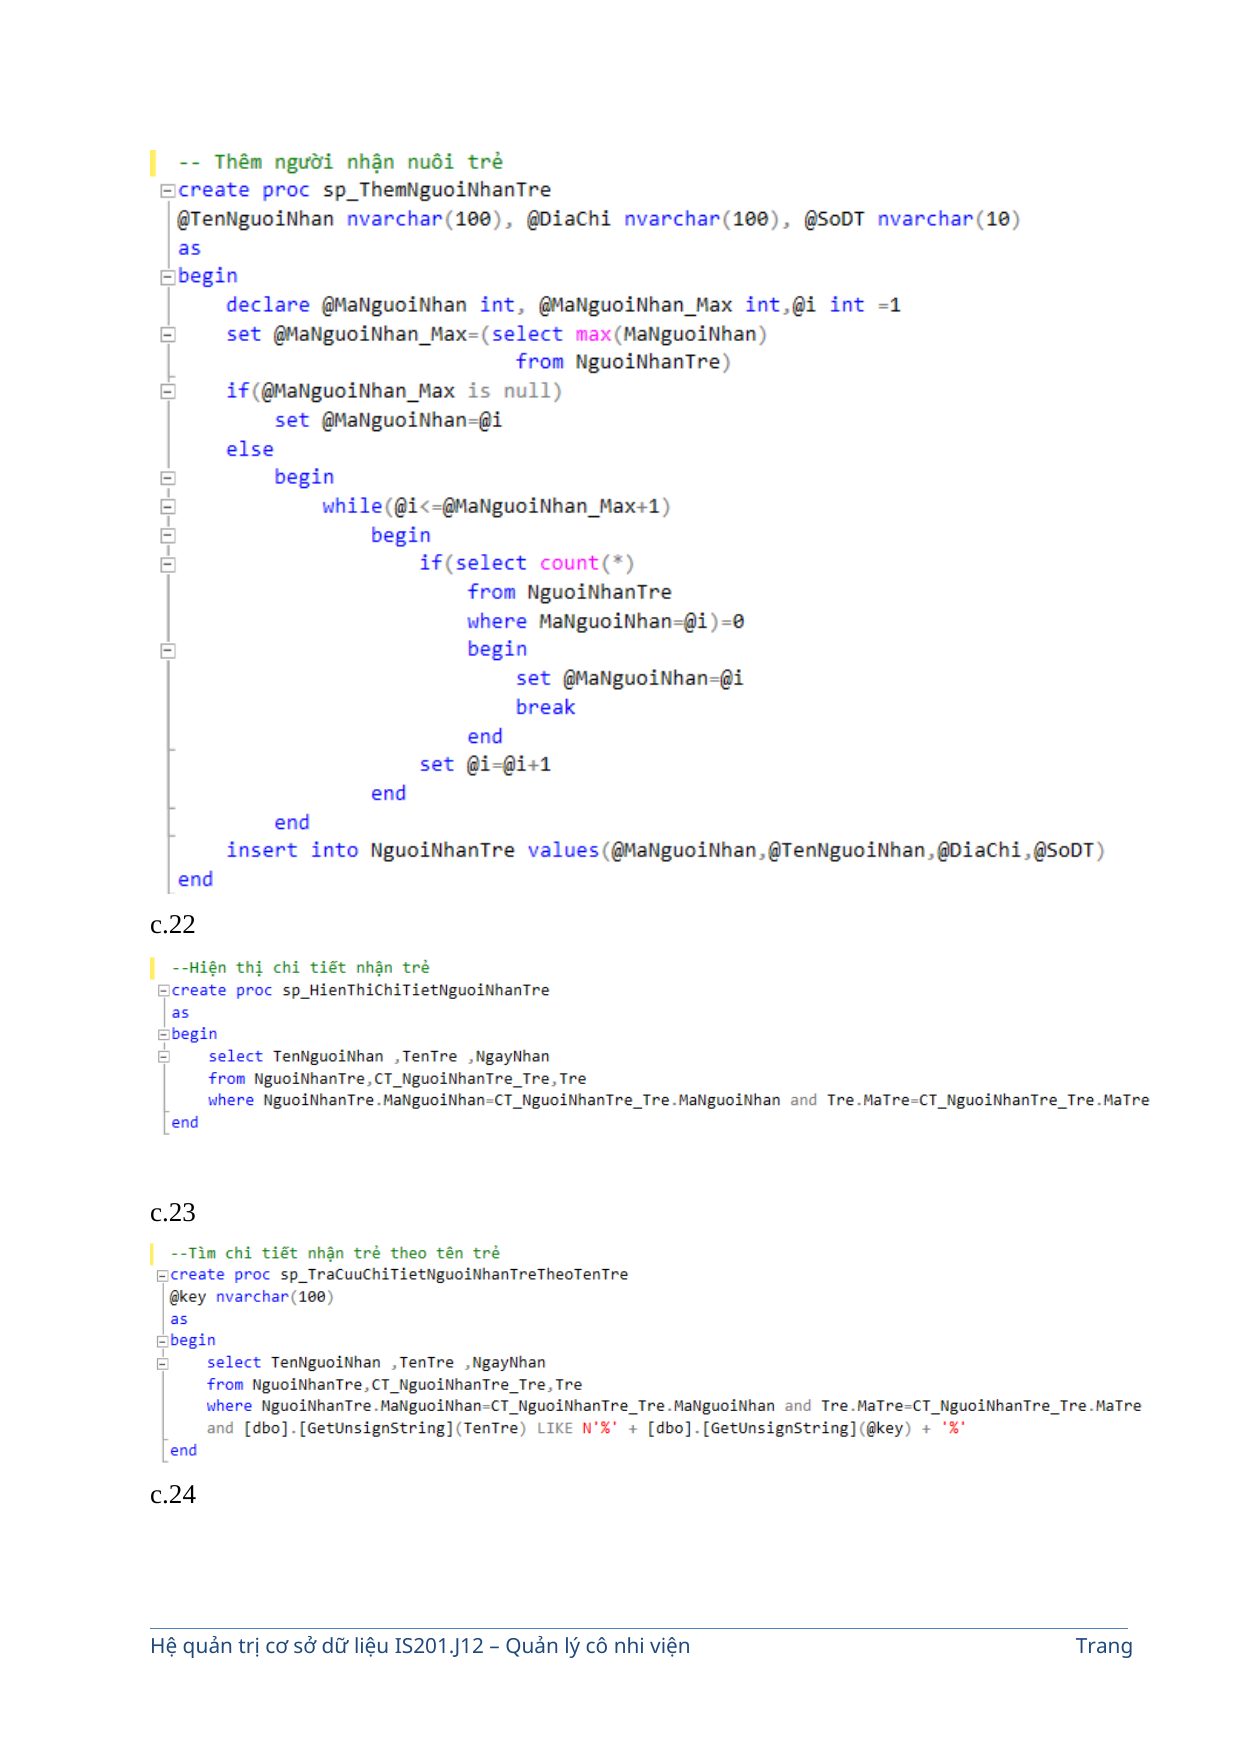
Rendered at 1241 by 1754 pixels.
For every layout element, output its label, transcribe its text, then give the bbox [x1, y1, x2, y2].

picture [150, 954, 1166, 1136]
text c.24 [150, 1478, 1128, 1510]
picture [150, 150, 1166, 894]
picture [150, 1242, 1166, 1465]
text c.23 [150, 1196, 1128, 1227]
text c.22 [150, 908, 1128, 939]
